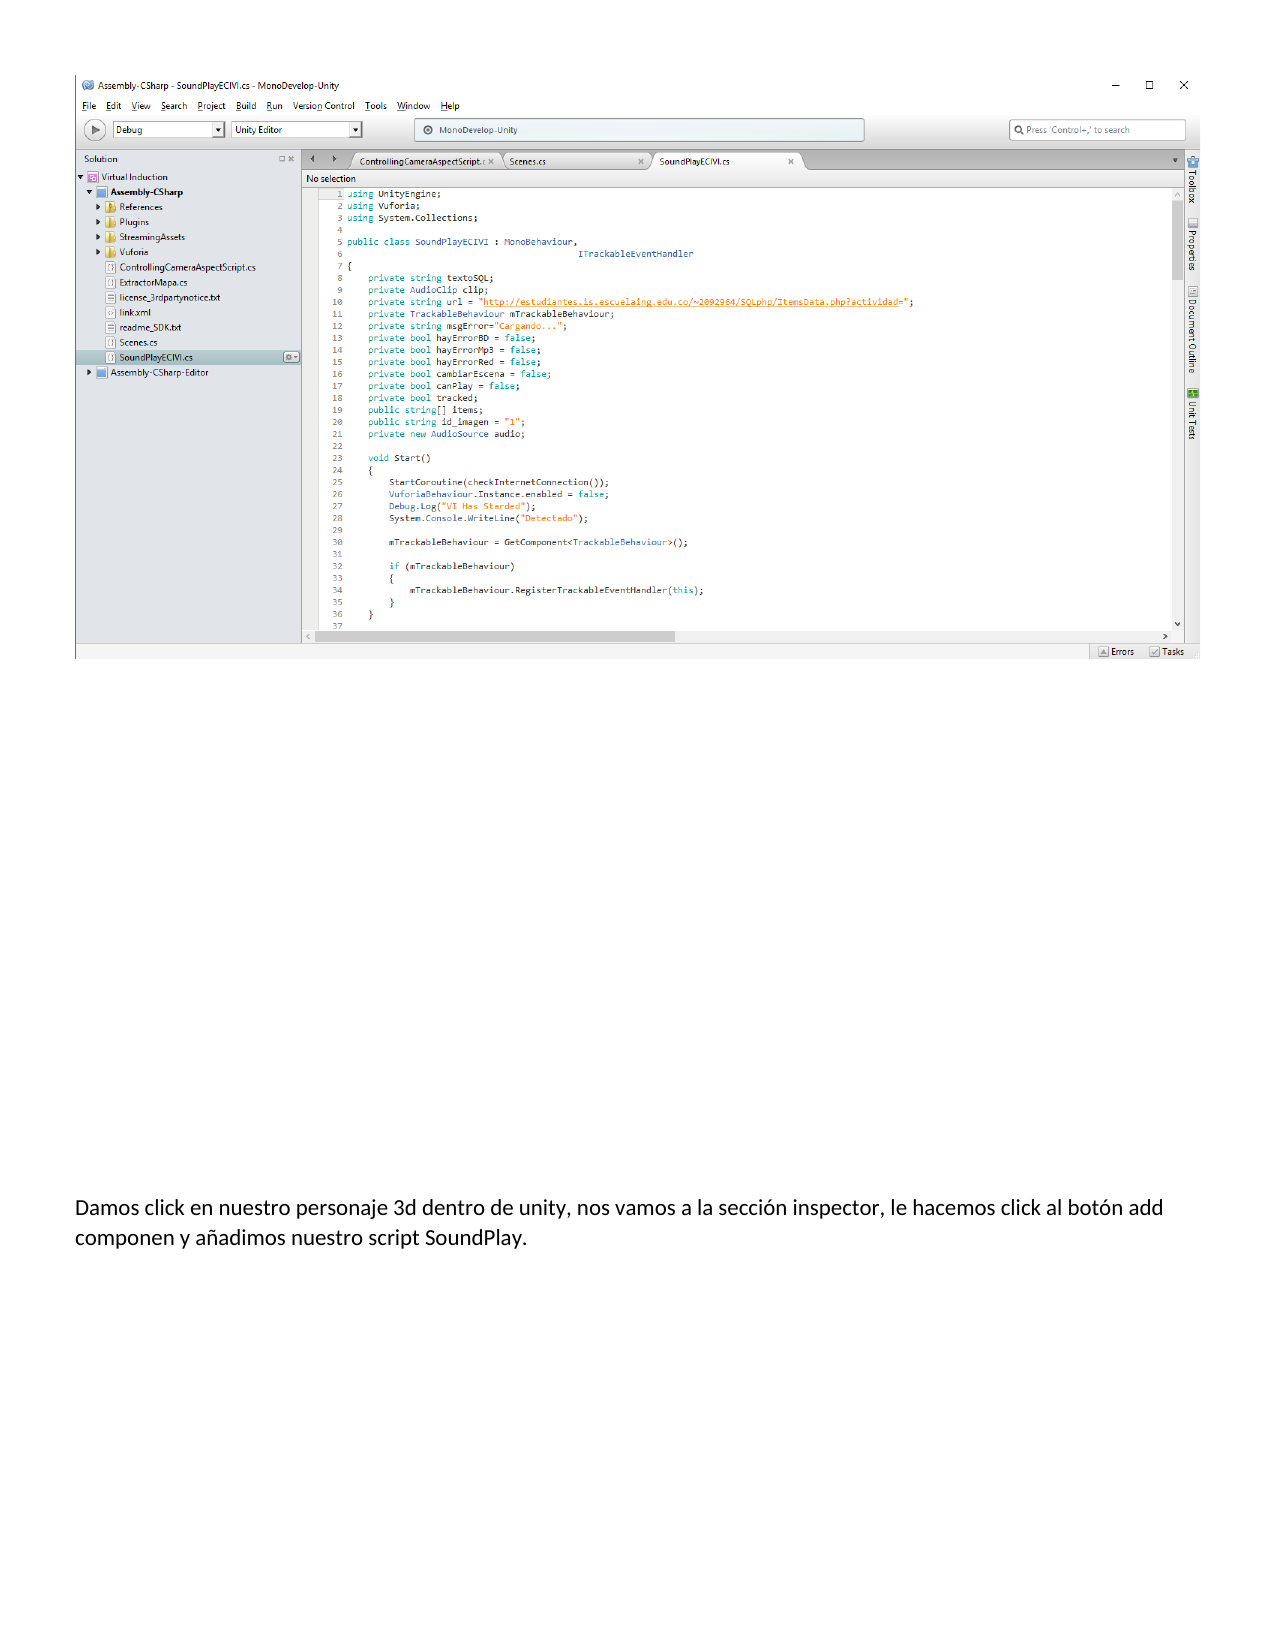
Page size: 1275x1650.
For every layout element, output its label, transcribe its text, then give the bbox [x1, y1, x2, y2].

text Damos click en nuestro personaje 3d dentro de unity, nos vamos a la sección inspector, le hacemos click al botón add componen y añadimos nuestro script SoundPlay. [75, 1193, 1200, 1252]
picture [75, 75, 1200, 659]
